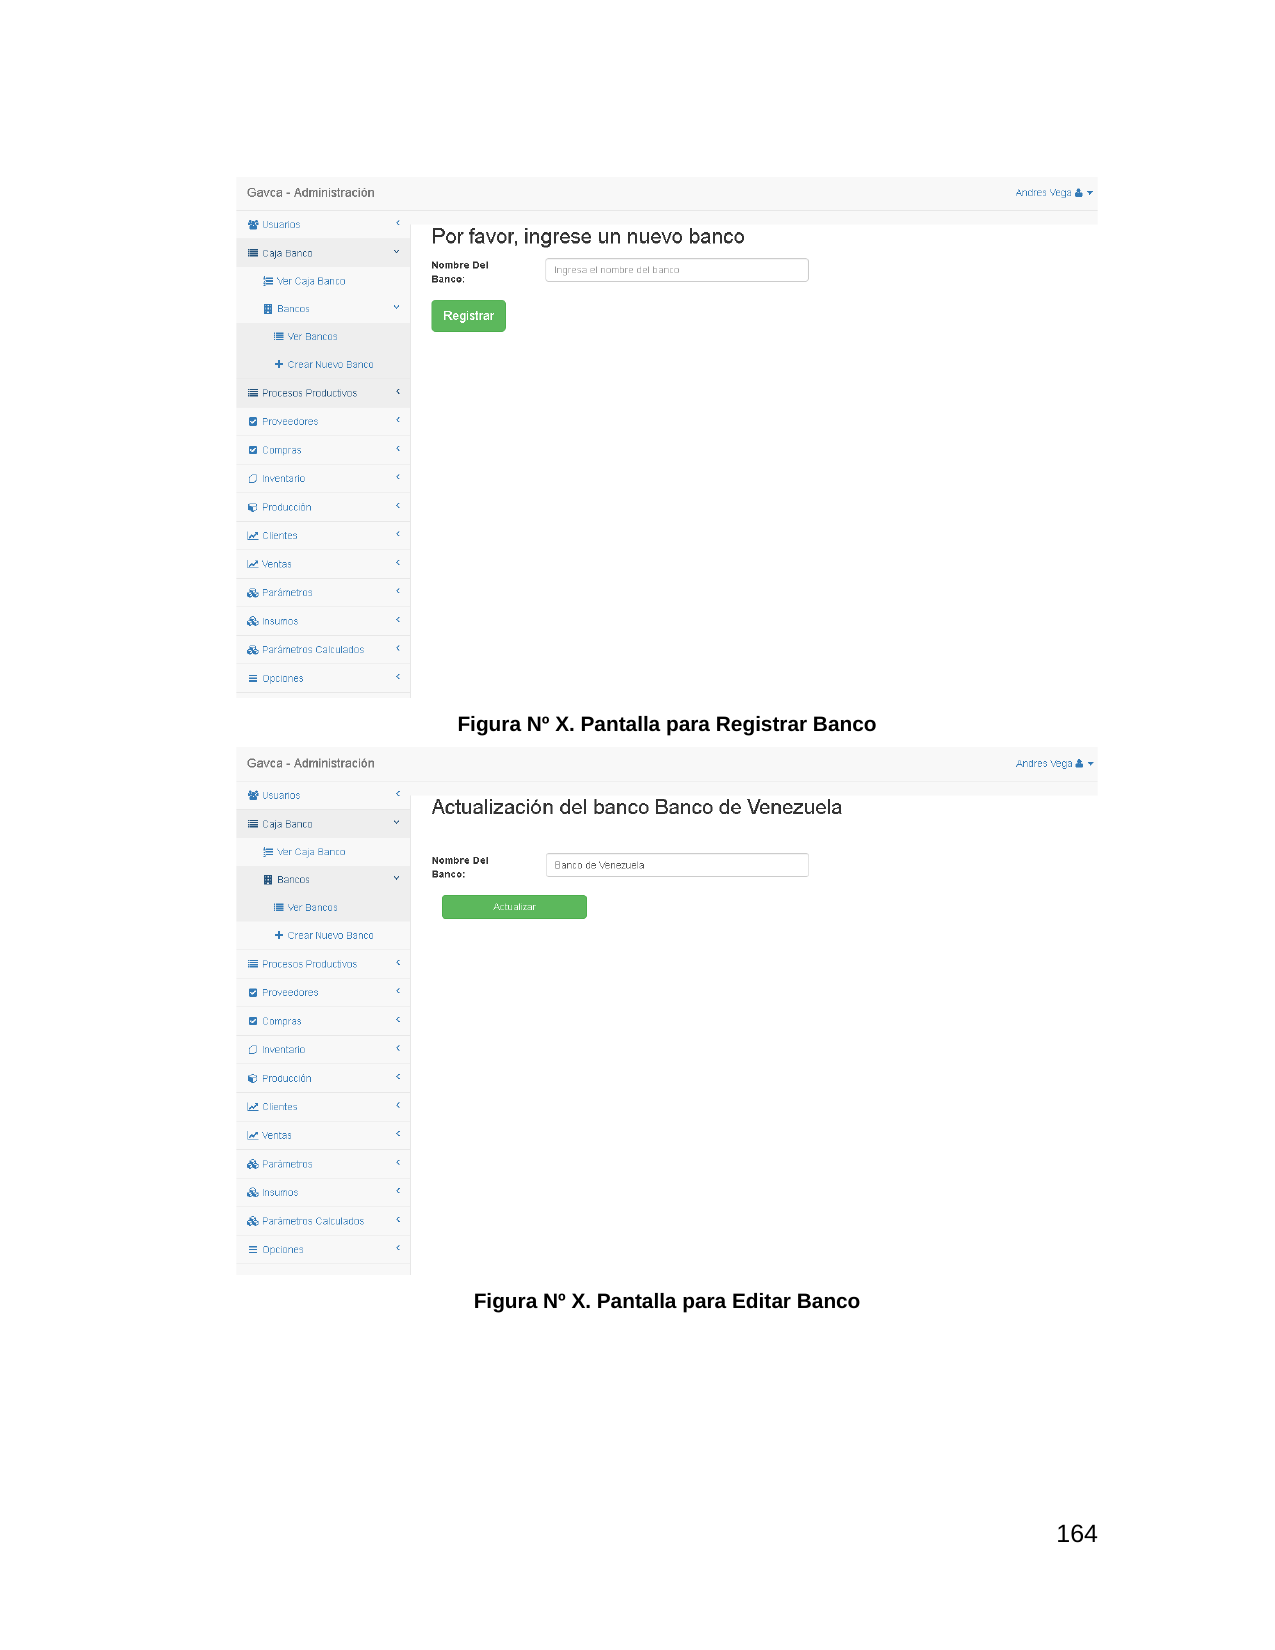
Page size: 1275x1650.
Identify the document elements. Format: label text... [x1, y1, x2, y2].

text Figura Nº X. Pantalla para Registrar Banco [236, 712, 1098, 736]
picture [236, 177, 1098, 698]
text Figura Nº X. Pantalla para Editar Banco [236, 1288, 1098, 1312]
picture [236, 747, 1098, 1275]
